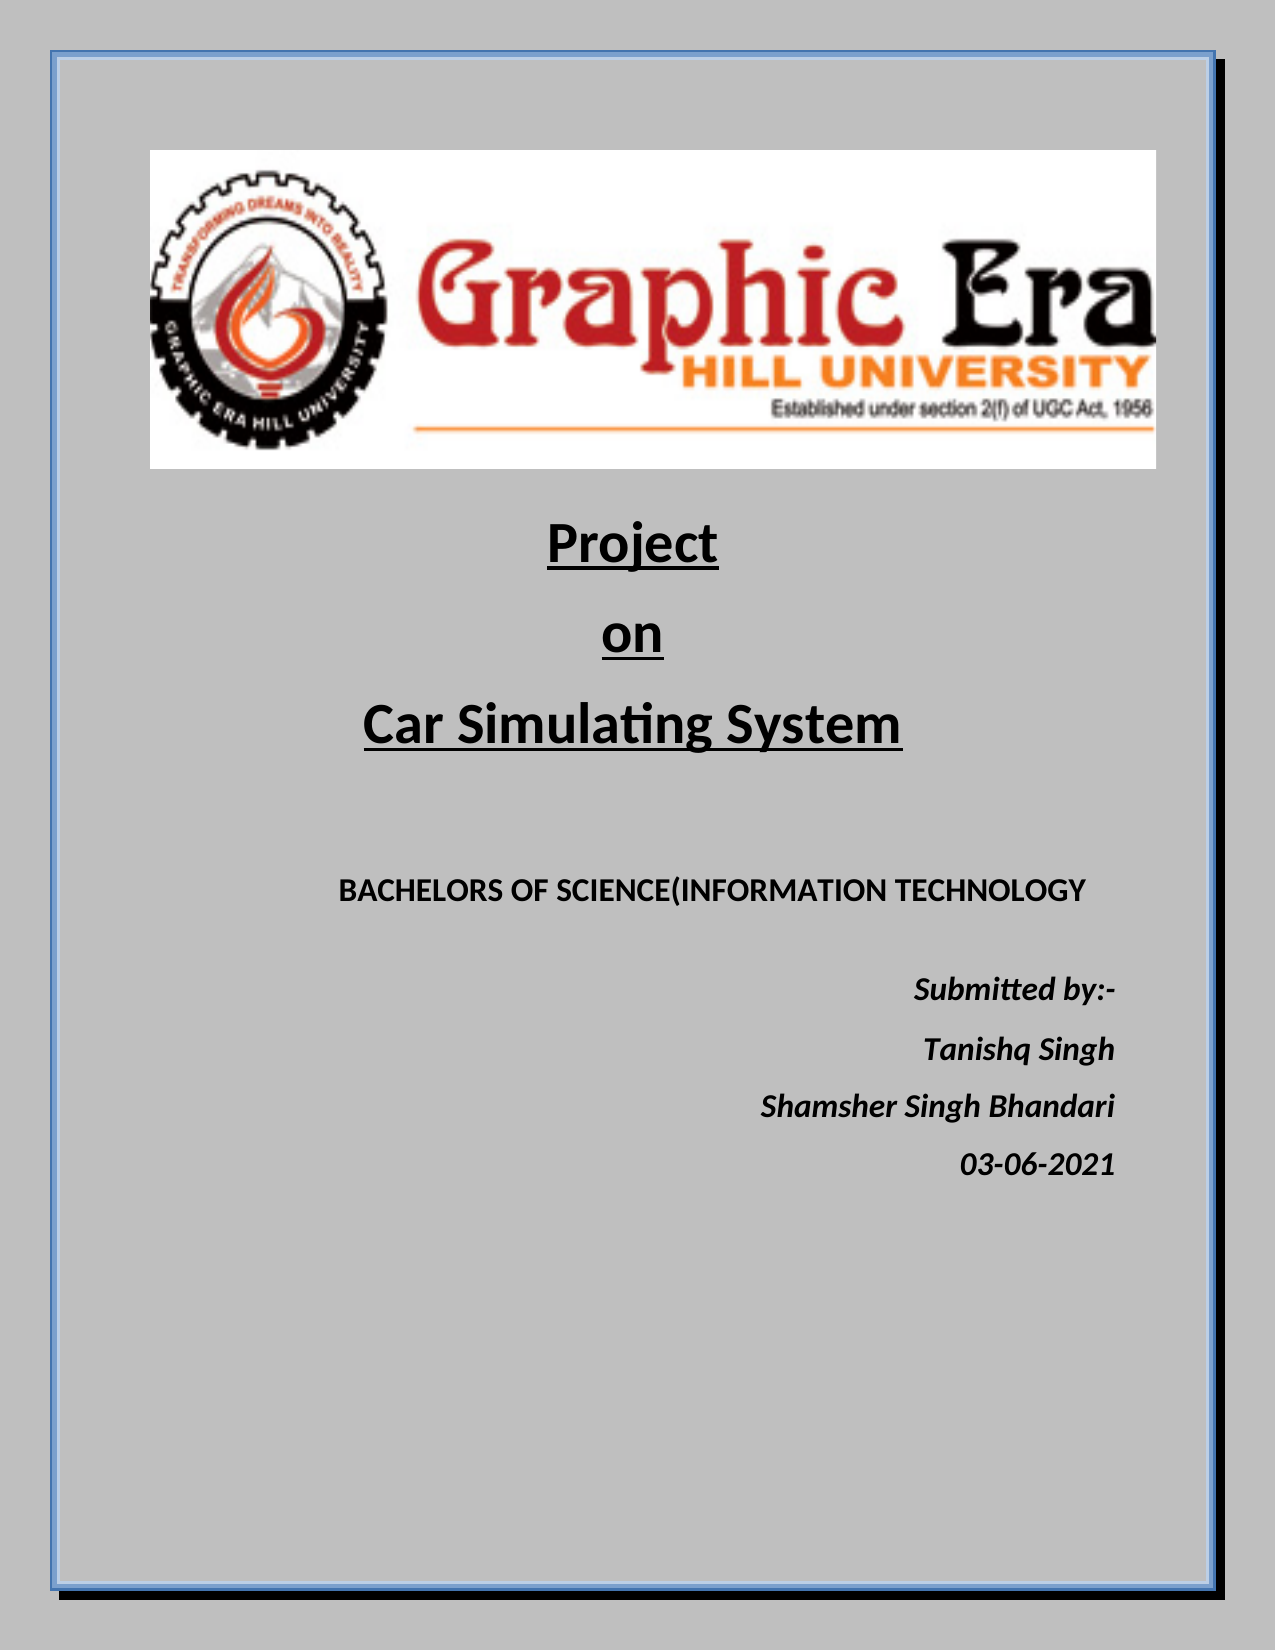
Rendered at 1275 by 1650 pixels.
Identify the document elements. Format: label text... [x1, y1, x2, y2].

text Shamsher Singh Bhandari [150, 1085, 1116, 1126]
text Submitted by:- [150, 968, 1116, 1008]
picture [150, 150, 1157, 469]
text Project [150, 505, 1116, 577]
text Car Simulating System [150, 687, 1116, 758]
text BACHELORS OF SCIENCE(INFORMATION TECHNOLOGY [150, 869, 1116, 909]
text on [150, 596, 1116, 667]
text Tanishq Singh [225, 1028, 1116, 1069]
text 03-06-2021 [150, 1143, 1116, 1183]
